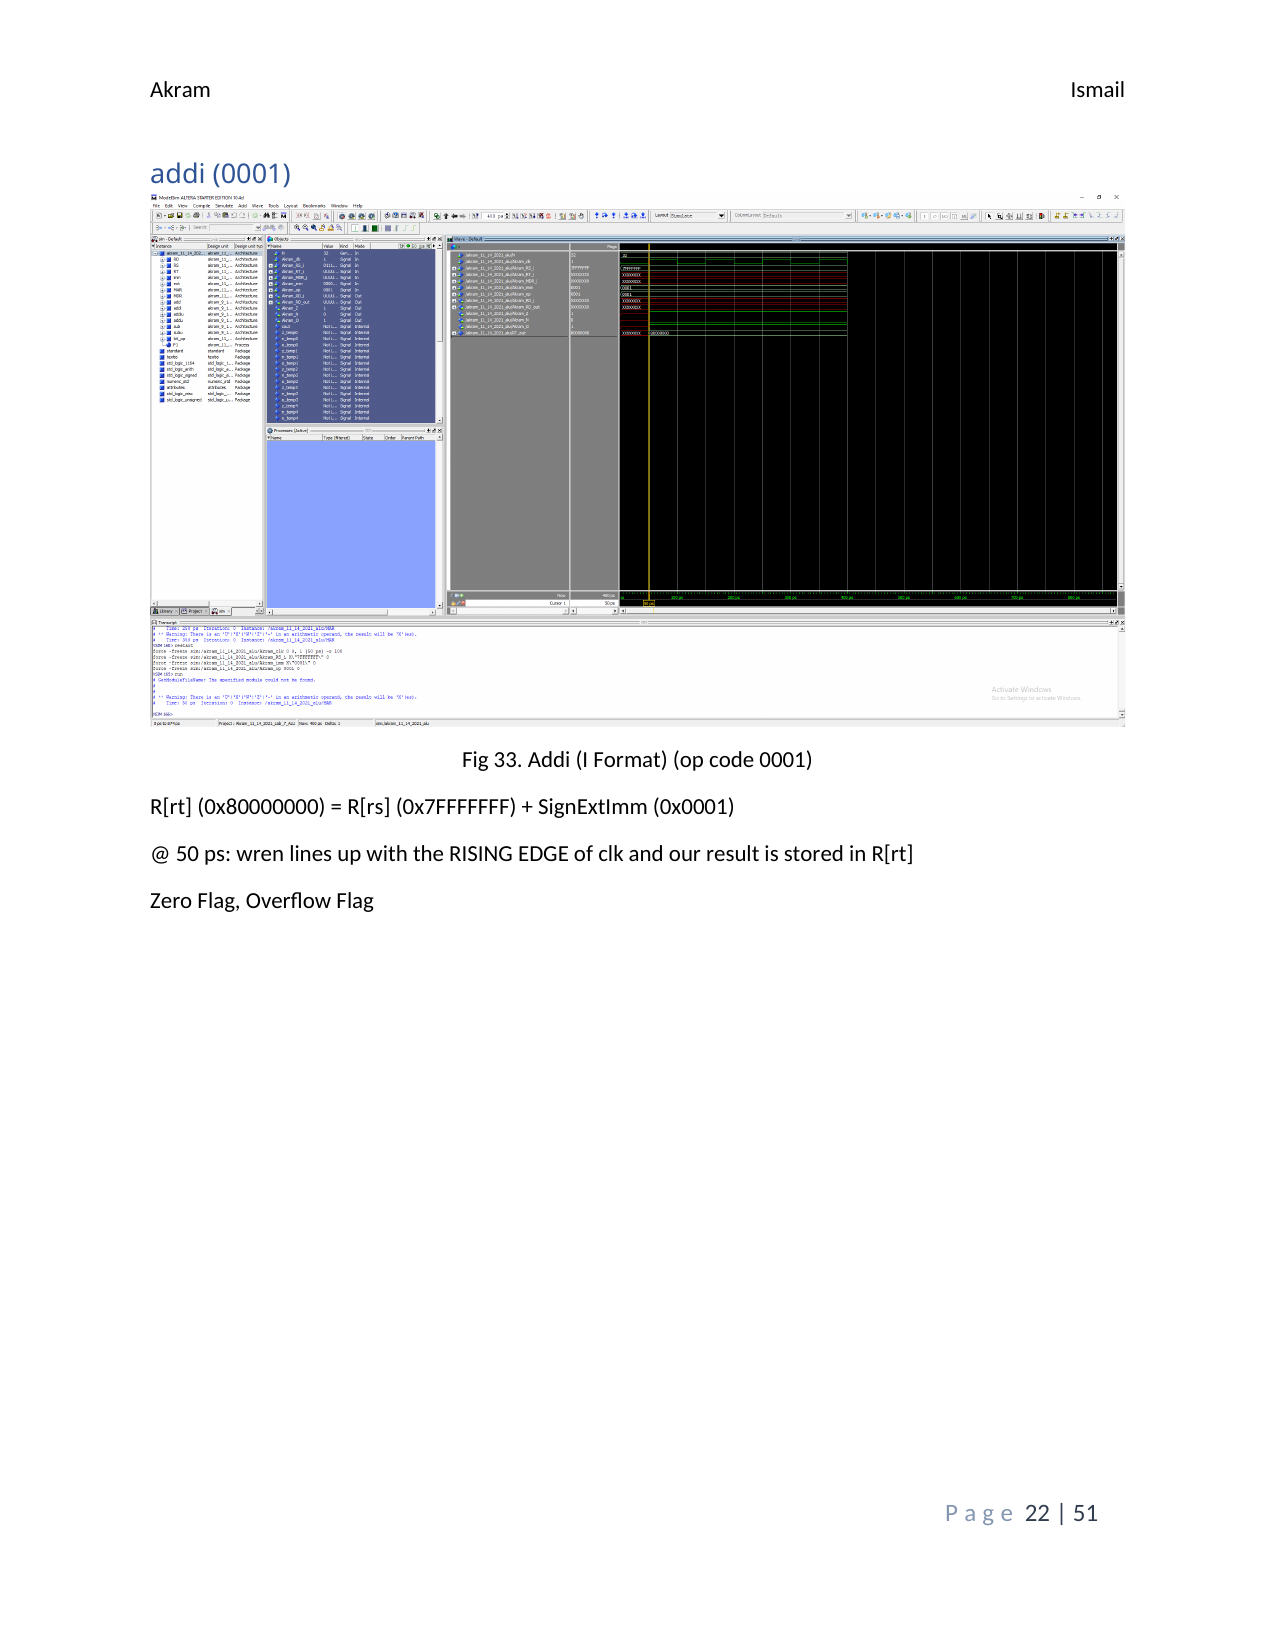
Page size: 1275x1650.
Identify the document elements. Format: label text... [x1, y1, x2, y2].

picture [150, 193, 1125, 727]
text Zero Flag, Overflow Flag [150, 886, 1125, 914]
subtitle addi (0001) [150, 154, 1125, 191]
text Fig 33. Addi (I Format) (op code 0001) [150, 746, 1125, 774]
text @ 50 ps: wren lines up with the RISING EDGE of clk and our result is stored in R[rt] [150, 839, 1125, 867]
text R[rt] (0x80000000) = R[rs] (0x7FFFFFFF) + SignExtImm (0x0001) [150, 792, 1125, 821]
